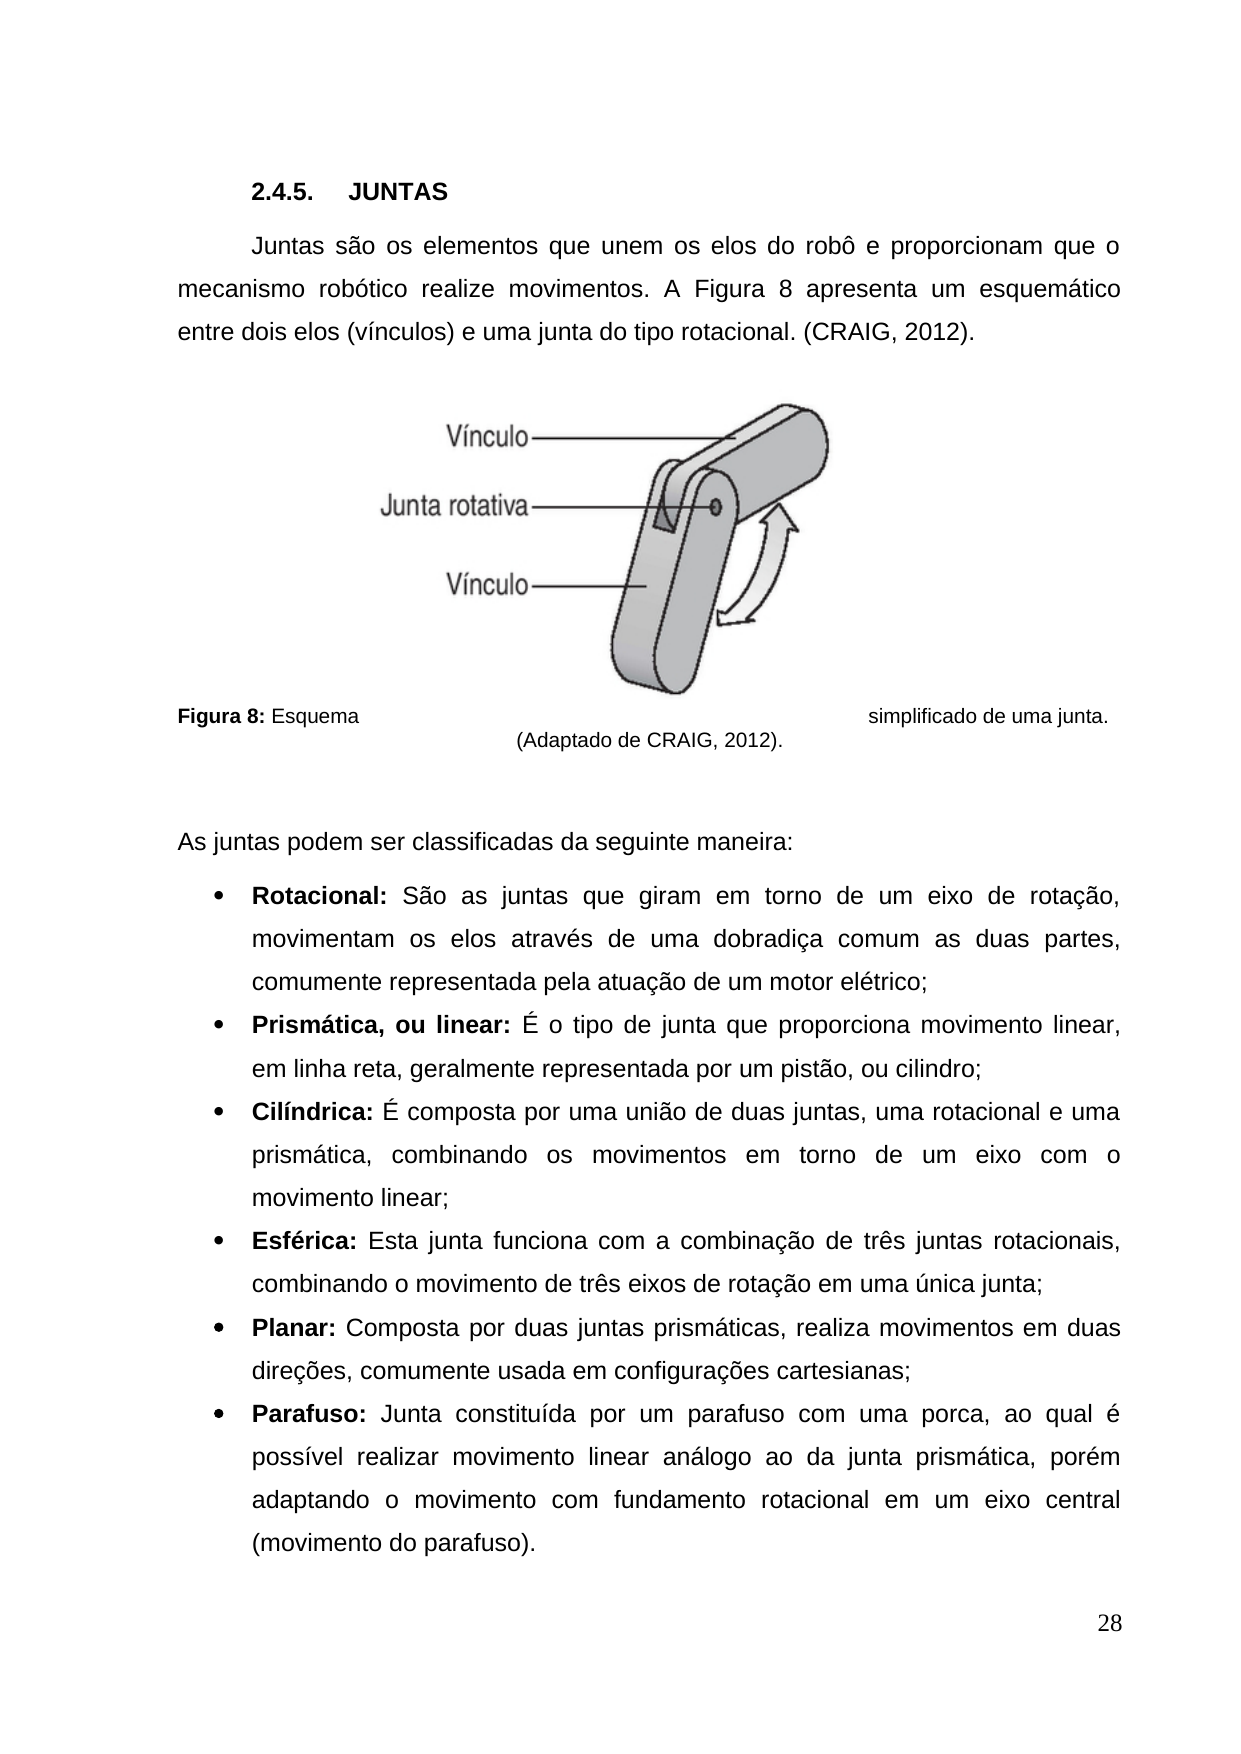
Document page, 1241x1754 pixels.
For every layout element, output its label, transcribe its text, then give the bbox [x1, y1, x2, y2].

subtitle 2.4.5. JUNTAS [177, 177, 1122, 206]
text Juntas são os elementos que unem os elos do robô e proporcionam que o mecanismo robótico realize movimentos. A Figura 8 apresenta um esquemático entre dois elos (vínculos) e uma junta do tipo rotacional. (CRAIG, 2012). [177, 231, 1122, 346]
list Esférica: Esta junta funciona com a combinação de três juntas rotacionais, combinando o movimento de três eixos de rotação em uma única junta; [214, 1226, 1122, 1298]
list Rotacional: São as juntas que giram em torno de um eixo de rotação, movimentam os elos através de uma dobradiça comum as duas partes, comumente representada pela atuação de um motor elétrico; [214, 881, 1122, 996]
list Prismática, ou linear: É o tipo de junta que proporciona movimento linear, em linha reta, geralmente representada por um pistão, ou cilindro; [214, 1010, 1122, 1082]
list Planar: Composta por duas juntas prismáticas, realiza movimentos em duas direções, comumente usada em configurações cartesianas; [214, 1312, 1122, 1384]
list Cilíndrica: É composta por uma união de duas juntas, uma rotacional e uma prismática, combinando os movimentos em torno de um eixo com o movimento linear; [214, 1097, 1122, 1212]
text Figura 8: Esquema simplificado de uma junta. (Adaptado de CRAIG, 2012). [177, 704, 1122, 752]
picture [376, 382, 836, 701]
list Parafuso: Junta constituída por um parafuso com uma porca, ao qual é possível realizar movimento linear análogo ao da junta prismática, porém adaptando o movimento com fundamento rotacional em um eixo central (movimento do parafuso). [214, 1399, 1122, 1557]
text As juntas podem ser classificadas da seguinte maneira: [177, 827, 1122, 856]
